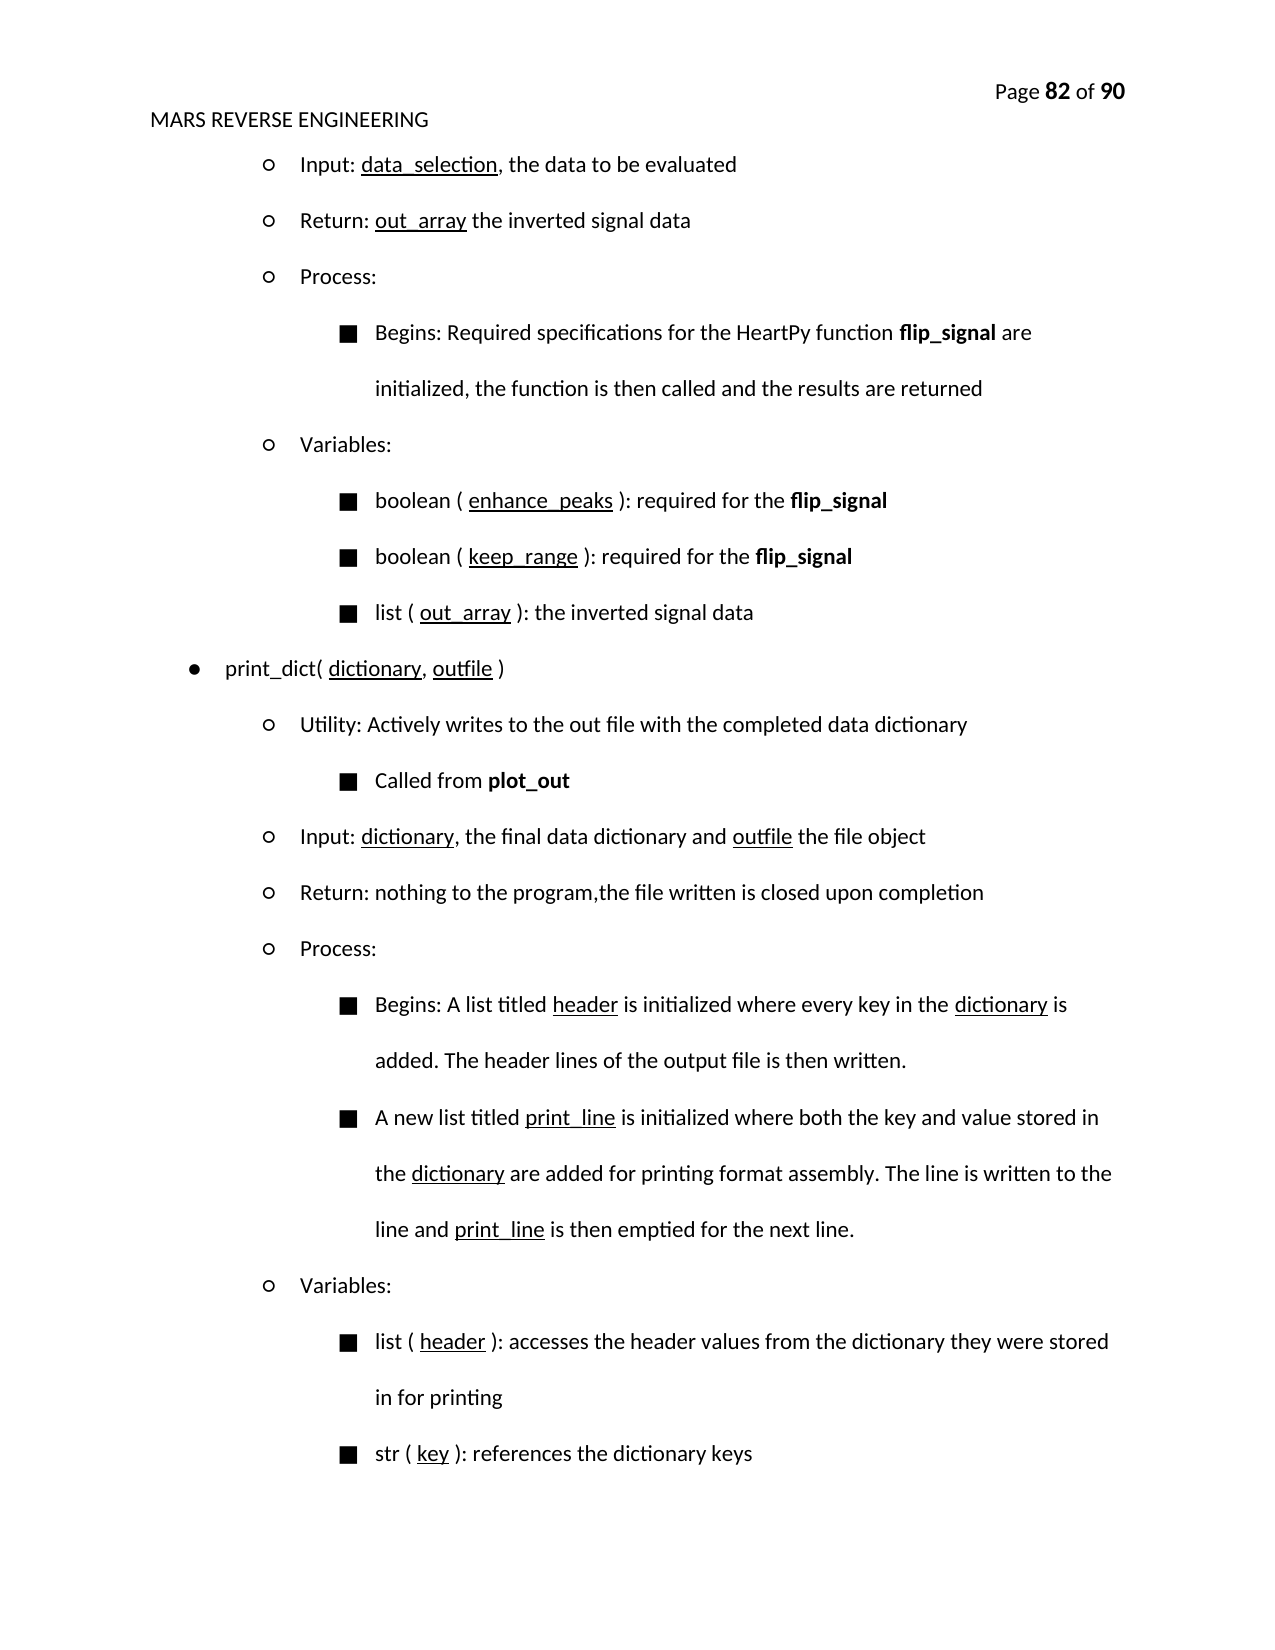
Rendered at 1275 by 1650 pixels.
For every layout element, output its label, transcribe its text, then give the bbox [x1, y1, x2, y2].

list Begins: A list titled header is initialized where every key in the dictionary is added. The header lines of the output file is then written. [337, 991, 1125, 1075]
list Return: out_array the inverted signal data [262, 206, 1125, 234]
list boolean ( enhance_peaks ): required for the flip_signal [337, 486, 1125, 514]
list boolean ( keep_range ): required for the flip_signal [337, 542, 1125, 570]
list Called from plot_out [337, 766, 1125, 794]
list Input: dictionary, the final data dictionary and outfile the file object [262, 822, 1125, 851]
list Return: nothing to the program,the file written is closed upon completion [262, 878, 1125, 907]
list Process: [262, 934, 1125, 963]
list list ( header ): accesses the header values from the dictionary they were stored in for printing [337, 1327, 1125, 1411]
list str ( key ): references the dictionary keys [337, 1439, 1125, 1467]
list Process: [262, 262, 1125, 290]
list A new list titled print_line is initialized where both the key and value stored in the dictionary are added for printing format assembly. The line is written to the line and print_line is then emptied for the next line. [337, 1103, 1125, 1243]
list Input: data_selection, the data to be evaluated [262, 150, 1125, 178]
list Variables: [262, 430, 1125, 458]
list print_dict( dictionary, outfile ) [187, 654, 1125, 682]
list Begins: Required specifications for the HeartPy function flip_signal are initialized, the function is then called and the results are returned [337, 318, 1125, 402]
list Variables: [262, 1271, 1125, 1299]
list list ( out_array ): the inverted signal data [337, 598, 1125, 626]
list Utility: Actively writes to the out file with the completed data dictionary [262, 710, 1125, 738]
